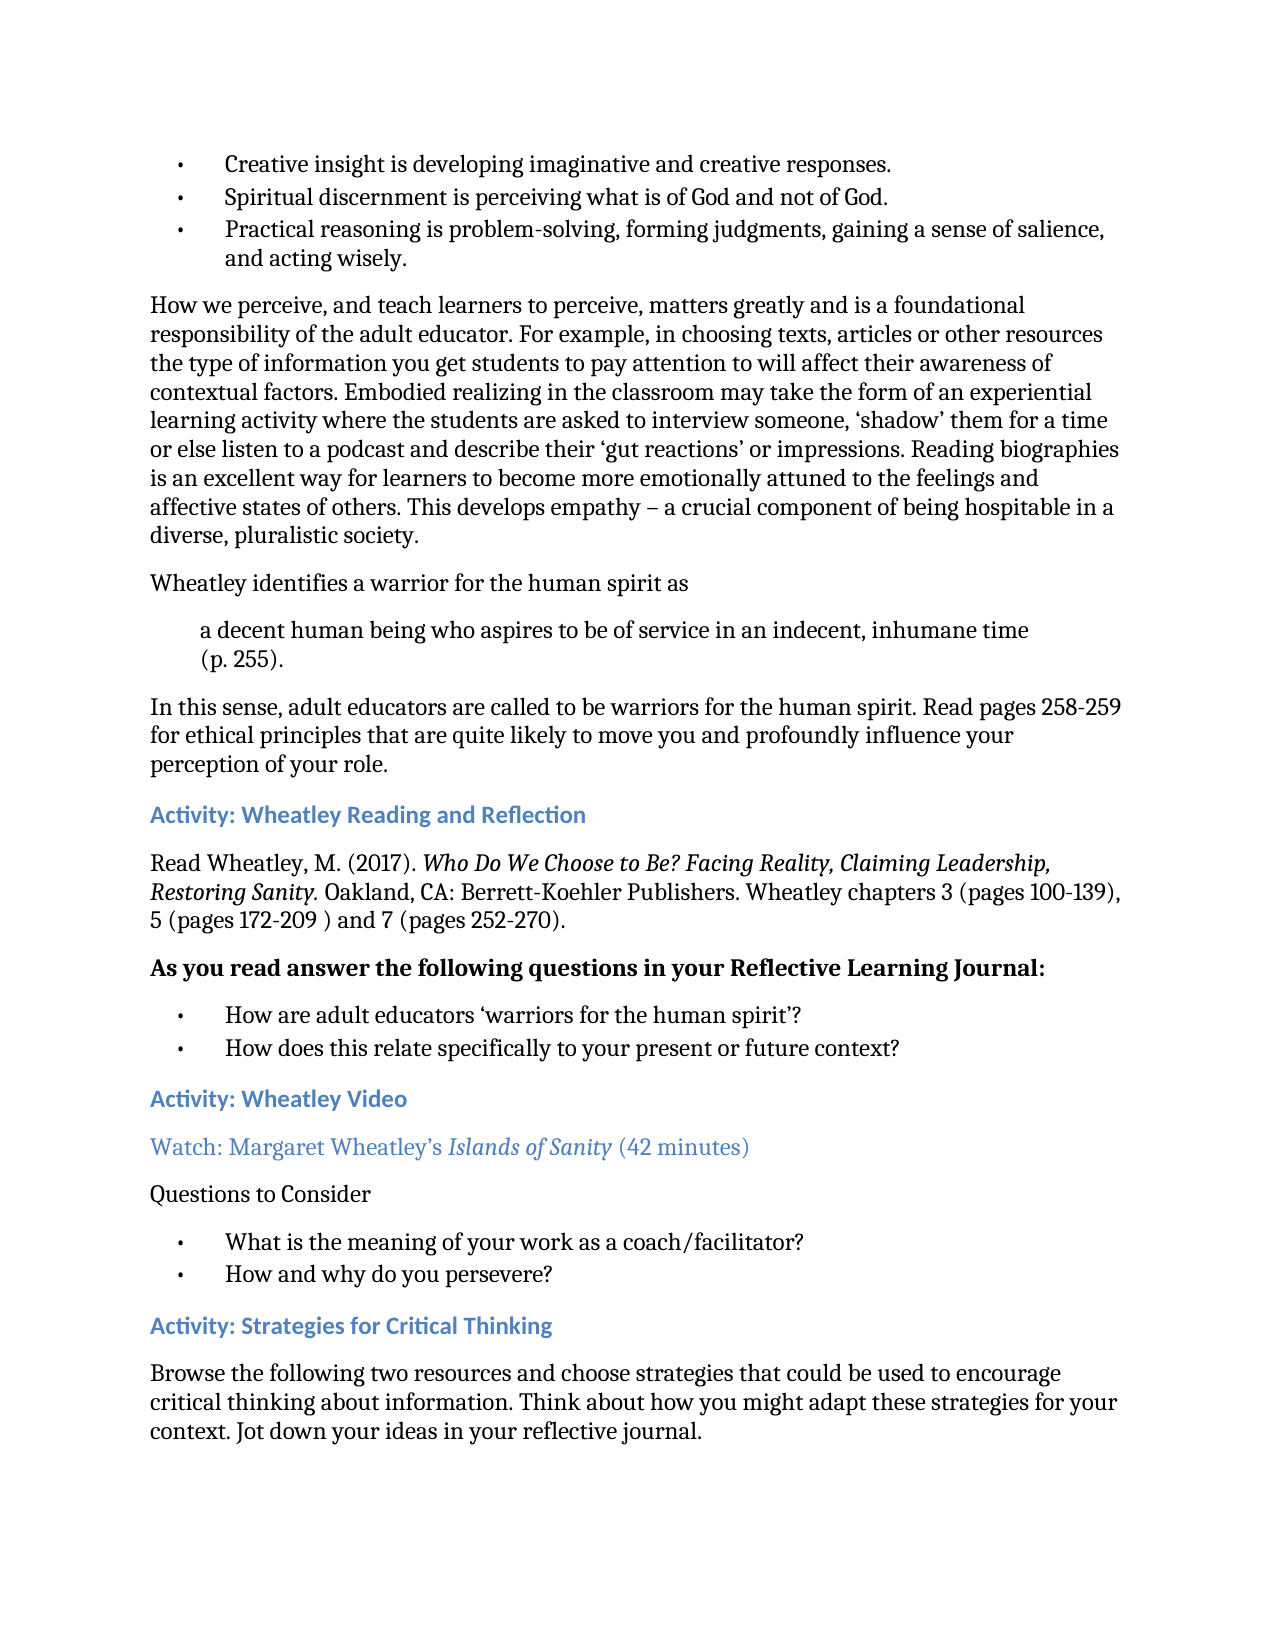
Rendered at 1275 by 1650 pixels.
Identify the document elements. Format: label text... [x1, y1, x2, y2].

text In this sense, adult educators are called to be warriors for the human spirit. Read pages 258-259 for ethical principles that are quite likely to move you and profoundly influence your perception of your role. [150, 692, 1125, 779]
subtitle Activity: Strategies for Critical Thinking [150, 1310, 1125, 1340]
subtitle Activity: Wheatley Video [150, 1083, 1125, 1114]
text Browse the following two resources and choose strategies that could be used to encourage critical thinking about information. Think about how you might adapt these strategies for your context. Jot down your ideas in your reflective journal. [150, 1359, 1125, 1445]
subtitle Activity: Wheatley Reading and Reflection [150, 799, 1125, 830]
list Creative insight is developing imaginative and creative responses. [175, 150, 1125, 179]
list How does this relate specifically to your present or future context? [175, 1034, 1125, 1063]
text Wheatley identifies a warrior for the human spirit as [150, 569, 1125, 597]
text As you read answer the following questions in your Reflective Learning Journal: [150, 954, 1125, 983]
text Read Wheatley, M. (2017). Who Do We Choose to Be? Facing Reality, Claiming Leadership, Restoring Sanity. Oakland, CA: Berrett-Koehler Publishers. Wheatley chapters 3 (pages 100-139), 5 (pages 172-209 ) and 7 (pages 252-270). [150, 849, 1125, 935]
text a decent human being who aspires to be of service in an indecent, inhumane time (p. 255). [200, 616, 1075, 674]
text How we perceive, and teach learners to perceive, matters greatly and is a foundational responsibility of the adult educator. For example, in choosing texts, articles or other resources the type of information you get students to pay attention to will affect their awareness of contextual factors. Embodied realizing in the classroom may take the form of an experiential learning activity where the students are asked to interview someone, ‘shadow’ them for a time or else listen to a podcast and describe their ‘gut reactions’ or impressions. Reading biographies is an excellent way for learners to become more emotionally attuned to the feelings and affective states of others. This develops empathy – a crucial component of being hospitable in a diverse, pluralistic society. [150, 291, 1125, 550]
list Practical reasoning is problem-solving, forming judgments, gaining a sense of salience, and acting wisely. [175, 215, 1125, 272]
text Watch: Margaret Wheatley’s Islands of Sanity (42 minutes) [150, 1133, 1125, 1161]
list How are adult educators ‘warriors for the human spirit’? [175, 1001, 1125, 1030]
list How and why do you persevere? [175, 1260, 1125, 1289]
list Spiritual discernment is perceiving what is of God and not of God. [175, 182, 1125, 211]
list What is the meaning of your work as a coach/facilitator? [175, 1228, 1125, 1256]
text Questions to Consider [150, 1180, 1125, 1209]
